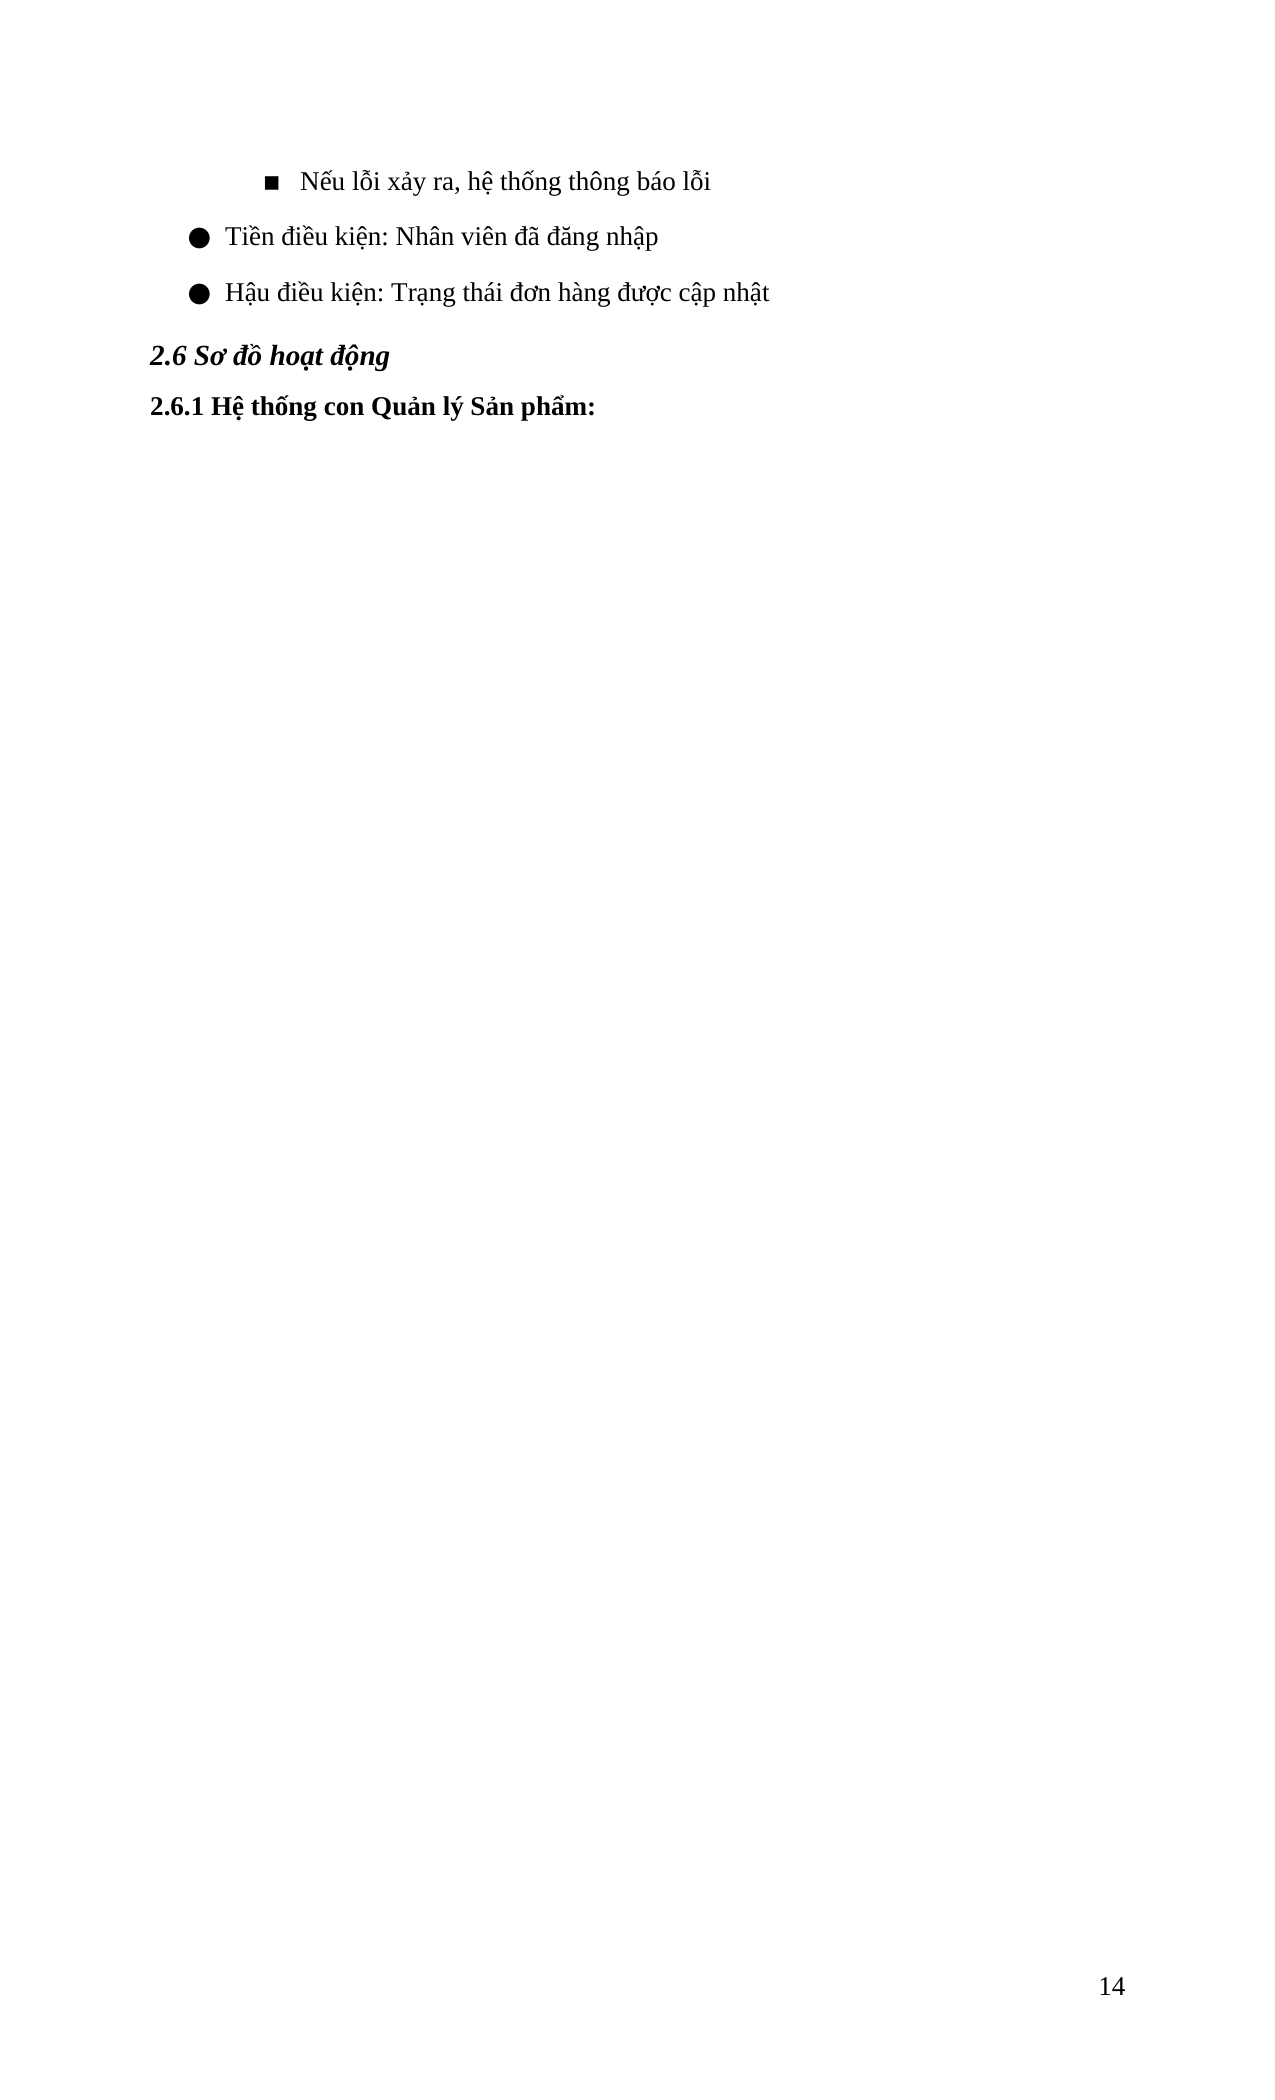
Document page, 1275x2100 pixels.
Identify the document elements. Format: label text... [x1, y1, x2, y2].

text 2.6.1 Hệ thống con Quản lý Sản phẩm: [150, 390, 1125, 422]
list Hậu điều kiện: Trạng thái đơn hàng được cập nhật [187, 261, 1125, 317]
list Tiền điều kiện: Nhân viên đã đăng nhập [187, 206, 1125, 261]
text 2.6 Sơ đồ hoạt động [150, 338, 1125, 371]
list Nếu lỗi xảy ra, hệ thống thông báo lỗi [262, 150, 1125, 206]
